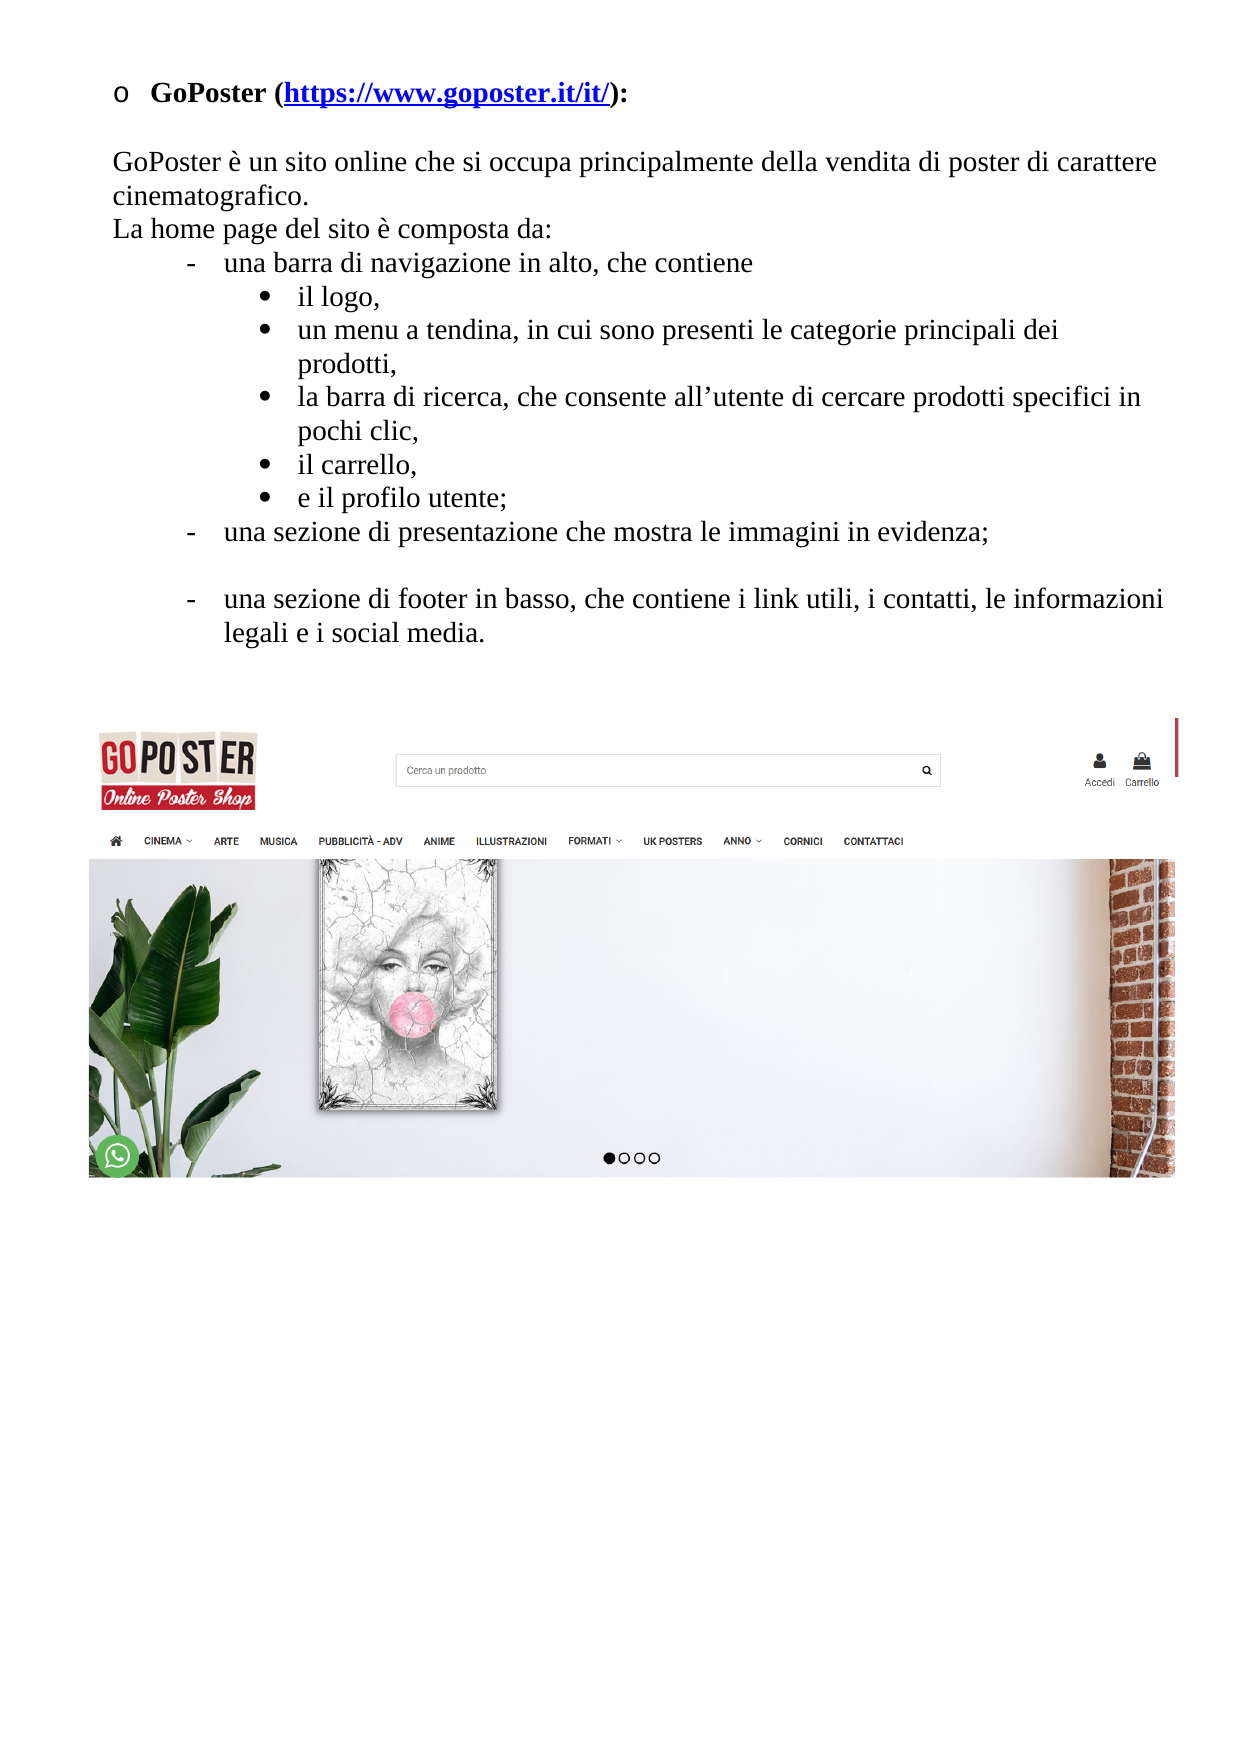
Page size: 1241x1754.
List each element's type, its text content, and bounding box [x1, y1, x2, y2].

text La home page del sito è composta da: [112, 212, 1165, 245]
list e il profilo utente; [260, 480, 1165, 514]
list un menu a tendina, in cui sono presenti le categorie principali dei prodotti, [260, 312, 1165, 379]
list GoPoster (https://www.goposter.it/it/): [112, 75, 1165, 111]
list il carrello, [260, 447, 1165, 480]
list la barra di ricerca, che consente all’utente di cercare prodotti specifici in pochi clic, [260, 379, 1165, 447]
list una sezione di presentazione che mostra le immagini in evidenza; [186, 514, 1165, 548]
list una barra di navigazione in alto, che contiene [186, 245, 1165, 279]
list il logo, [260, 279, 1165, 312]
list una sezione di footer in basso, che contiene i link utili, i contatti, le informazioni legali e i social media. [186, 581, 1165, 648]
text GoPoster è un sito online che si occupa principalmente della vendita di poster di carattere cinematografico. [112, 144, 1165, 212]
picture [88, 718, 1179, 1189]
